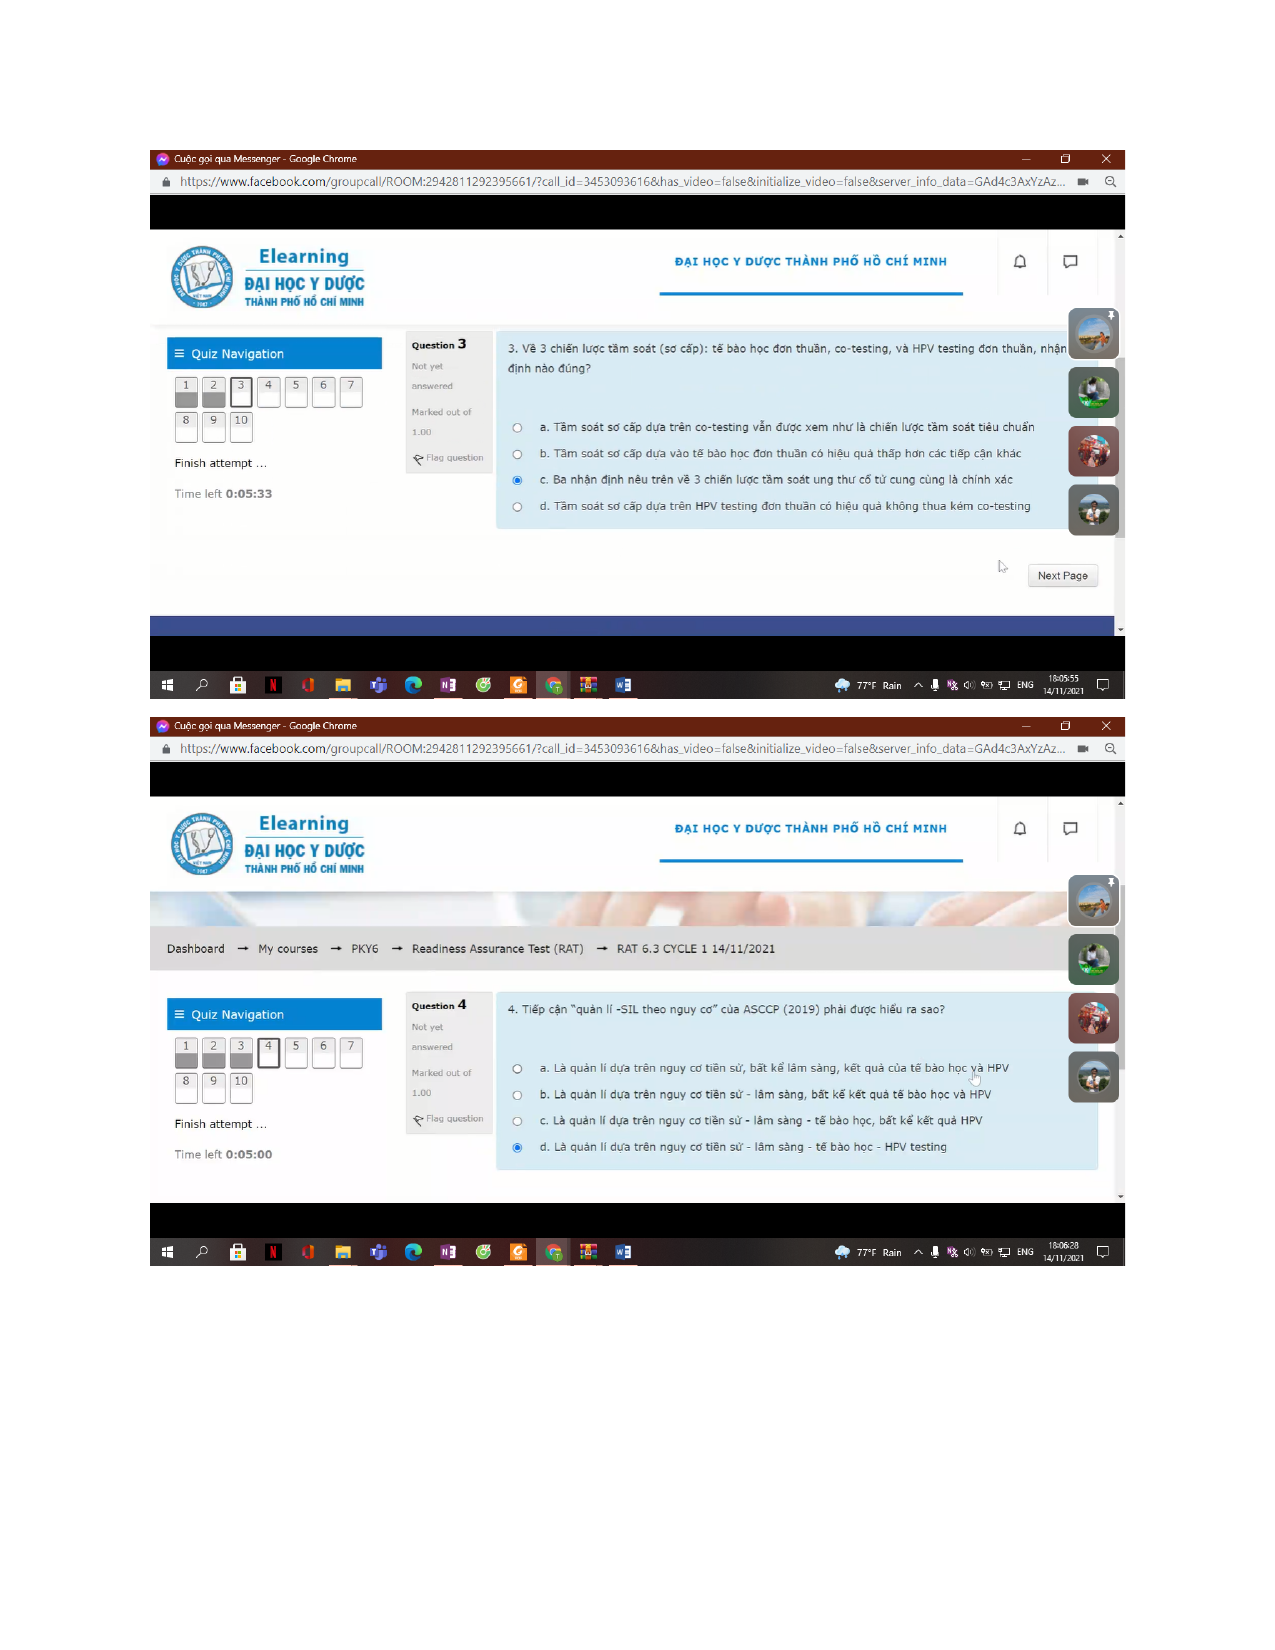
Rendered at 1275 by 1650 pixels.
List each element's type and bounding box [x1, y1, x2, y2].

picture [150, 717, 1125, 1266]
picture [150, 150, 1125, 699]
